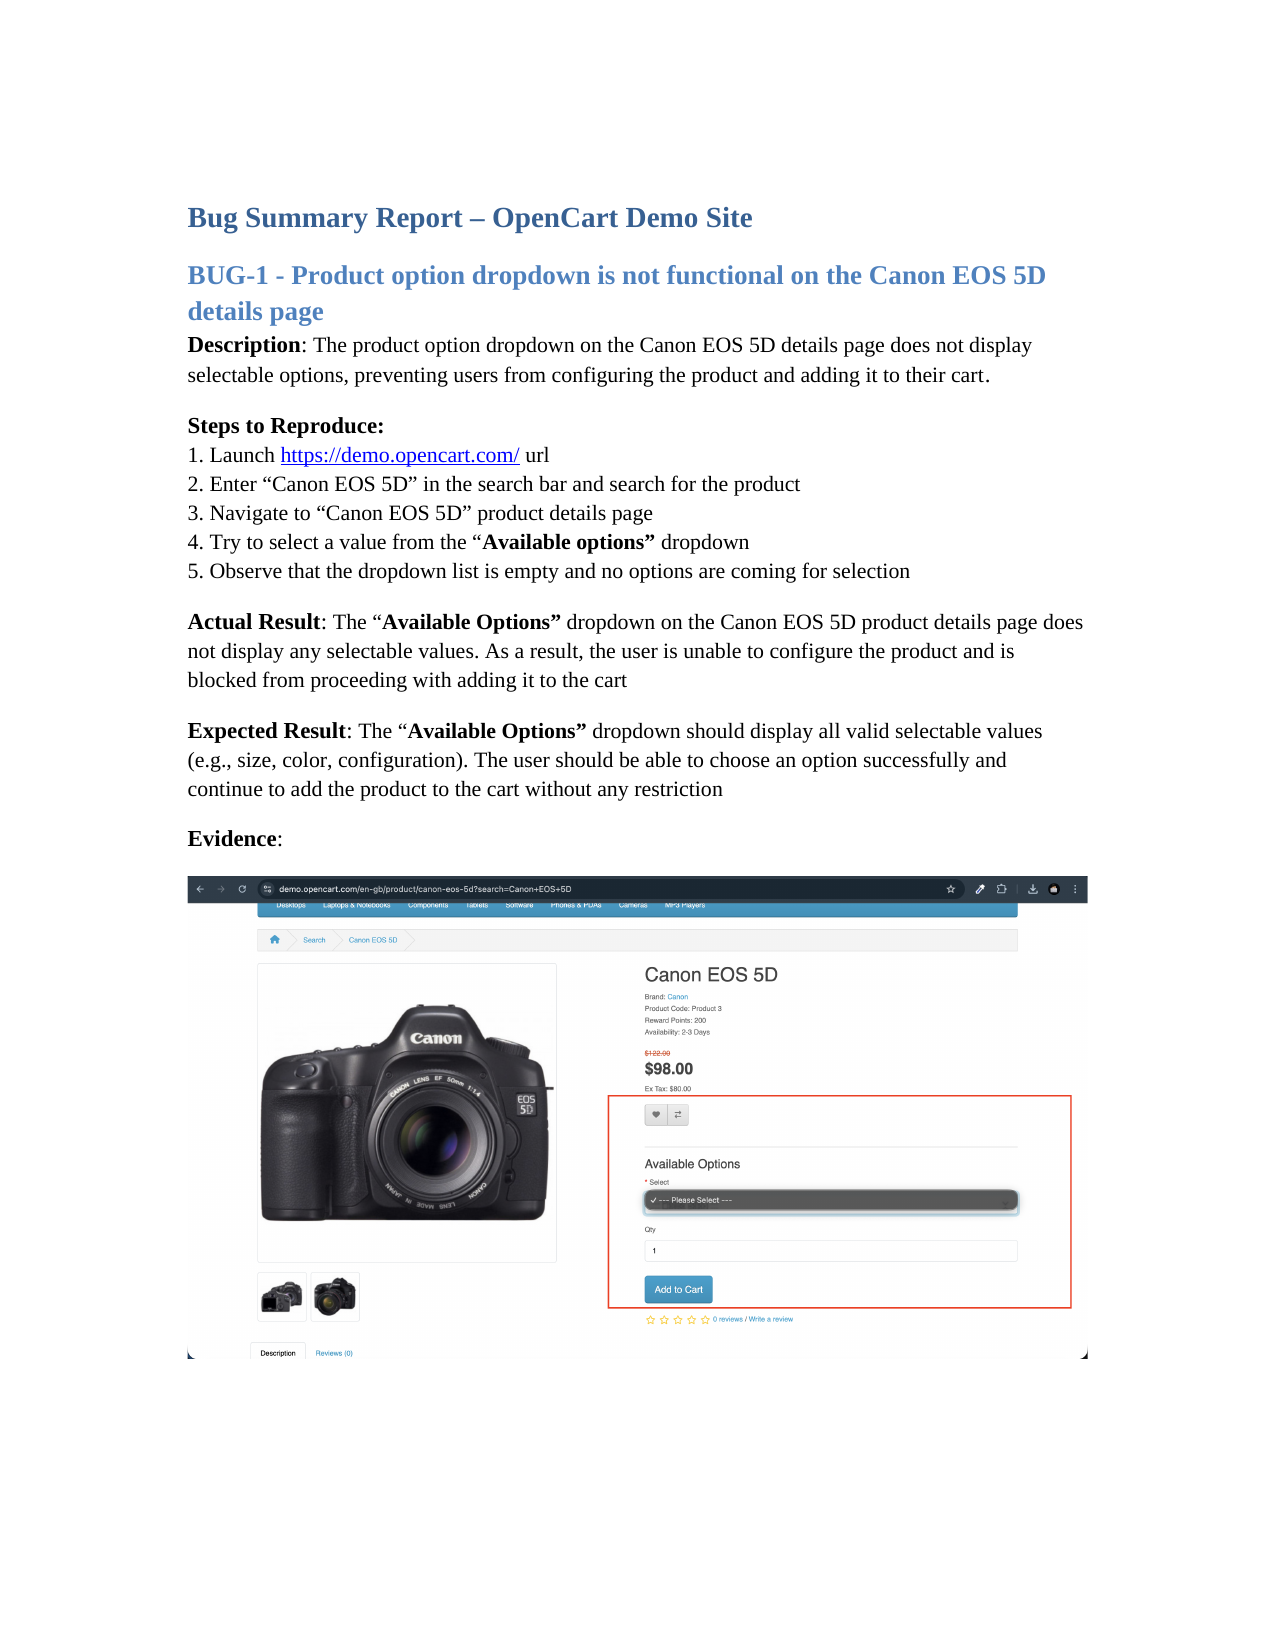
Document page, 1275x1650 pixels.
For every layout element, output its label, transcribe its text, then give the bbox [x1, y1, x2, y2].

subtitle Bug Summary Report – OpenCart Demo Site [187, 200, 1087, 233]
subtitle BUG-1 - Product option dropdown is not functional on the Canon EOS 5D details page [187, 259, 1087, 326]
text Actual Result: The “Available Options” dropdown on the Canon EOS 5D product details page does not display any selectable values. As a result, the user is unable to configure the product and is blocked from proceeding with adding it to the cart [187, 608, 1087, 692]
text Evidence: [187, 826, 1087, 852]
text Steps to Reproduce: 1. Launch https://demo.opencart.com/ url 2. Enter “Canon EOS 5D” in the search bar and search for the product 3. Navigate to “Canon EOS 5D” product details page 4. Try to select a value from the “Available options” dropdown 5. Observe that the dropdown list is empty and no options are coming for selection [187, 412, 1087, 583]
text Expected Result: The “Available Options” dropdown should display all valid selectable values (e.g., size, color, configuration). The user should be able to choose an option successfully and continue to add the product to the cart without any restriction [187, 717, 1087, 801]
picture [187, 876, 1088, 1359]
text Description: The product option dropdown on the Canon EOS 5D details page does not display selectable options, preventing users from configuring the product and adding it to their cart. [187, 331, 1087, 387]
